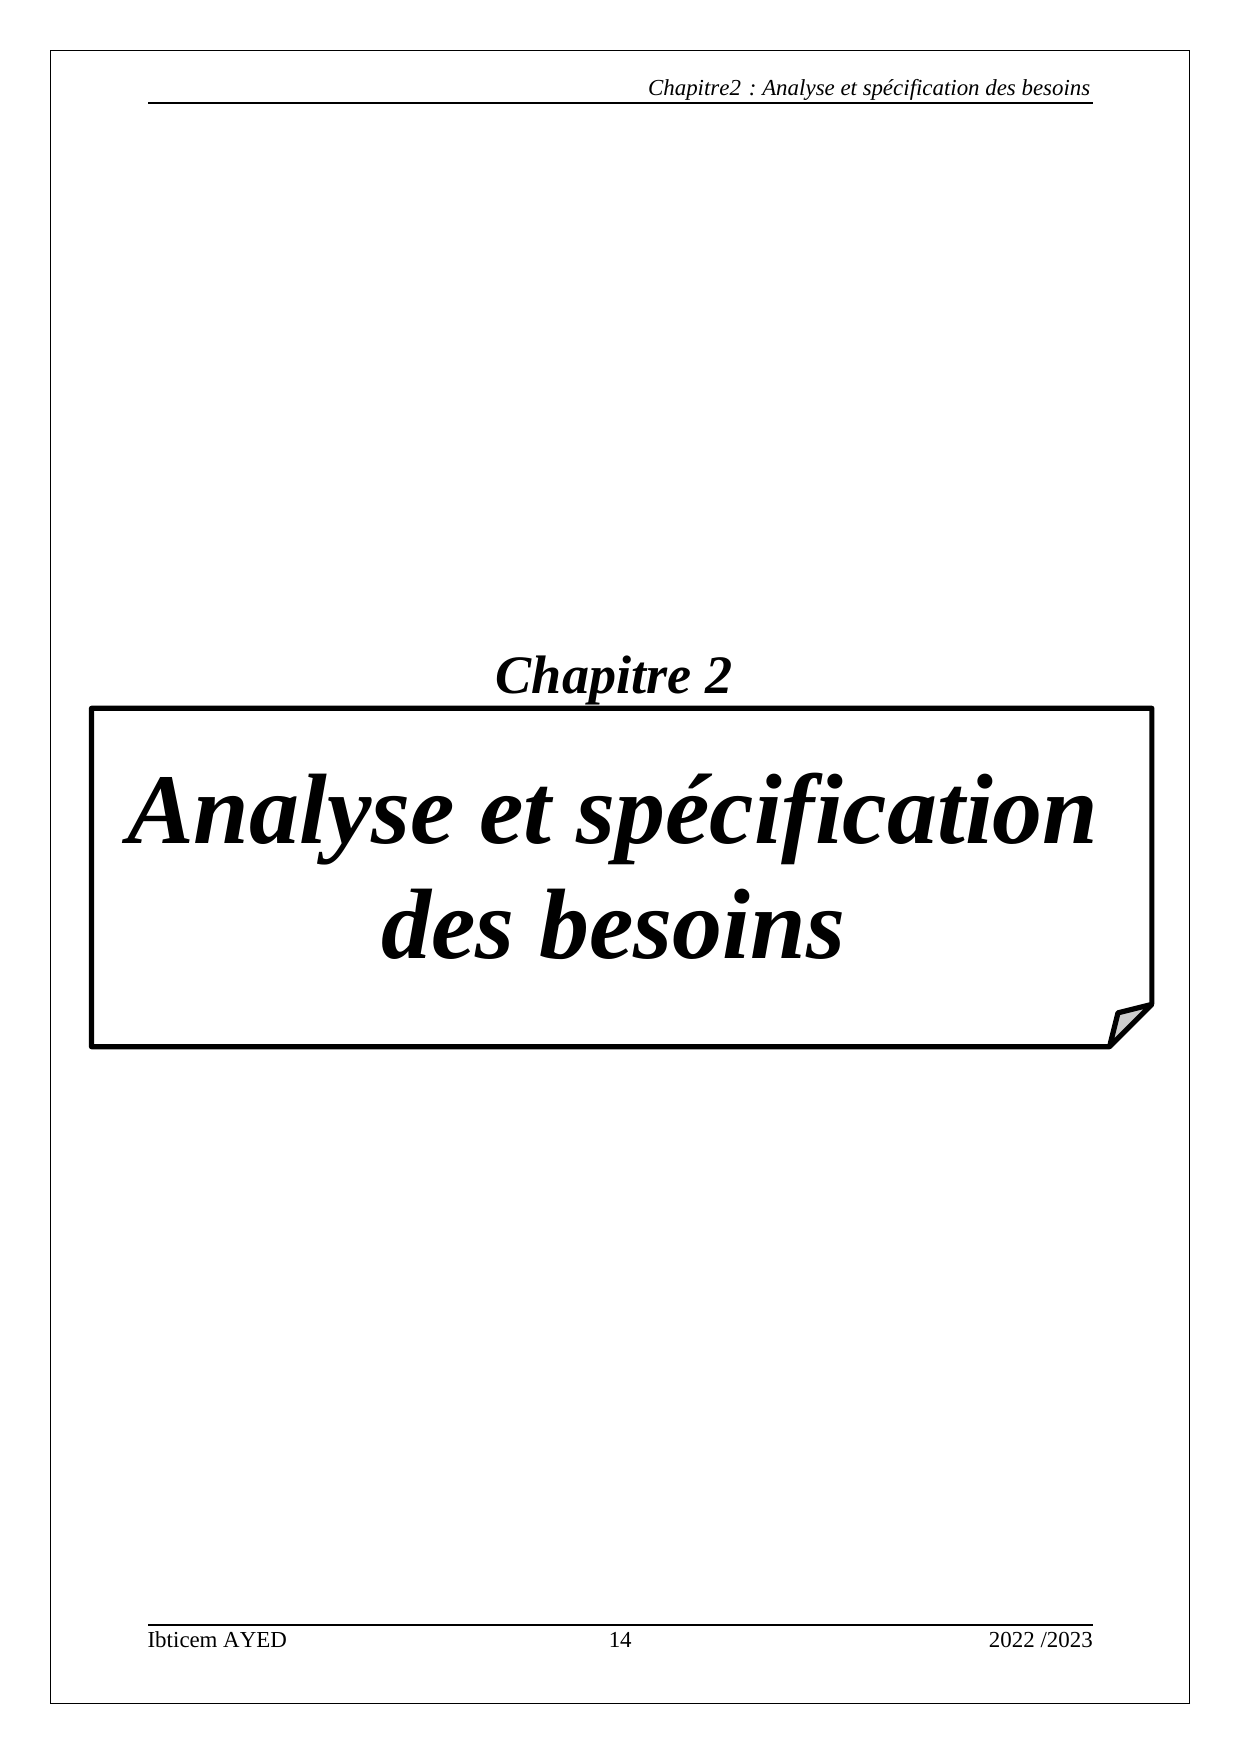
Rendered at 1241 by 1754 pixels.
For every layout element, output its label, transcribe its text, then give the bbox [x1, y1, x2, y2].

text Chapitre 2 [147, 643, 1085, 705]
